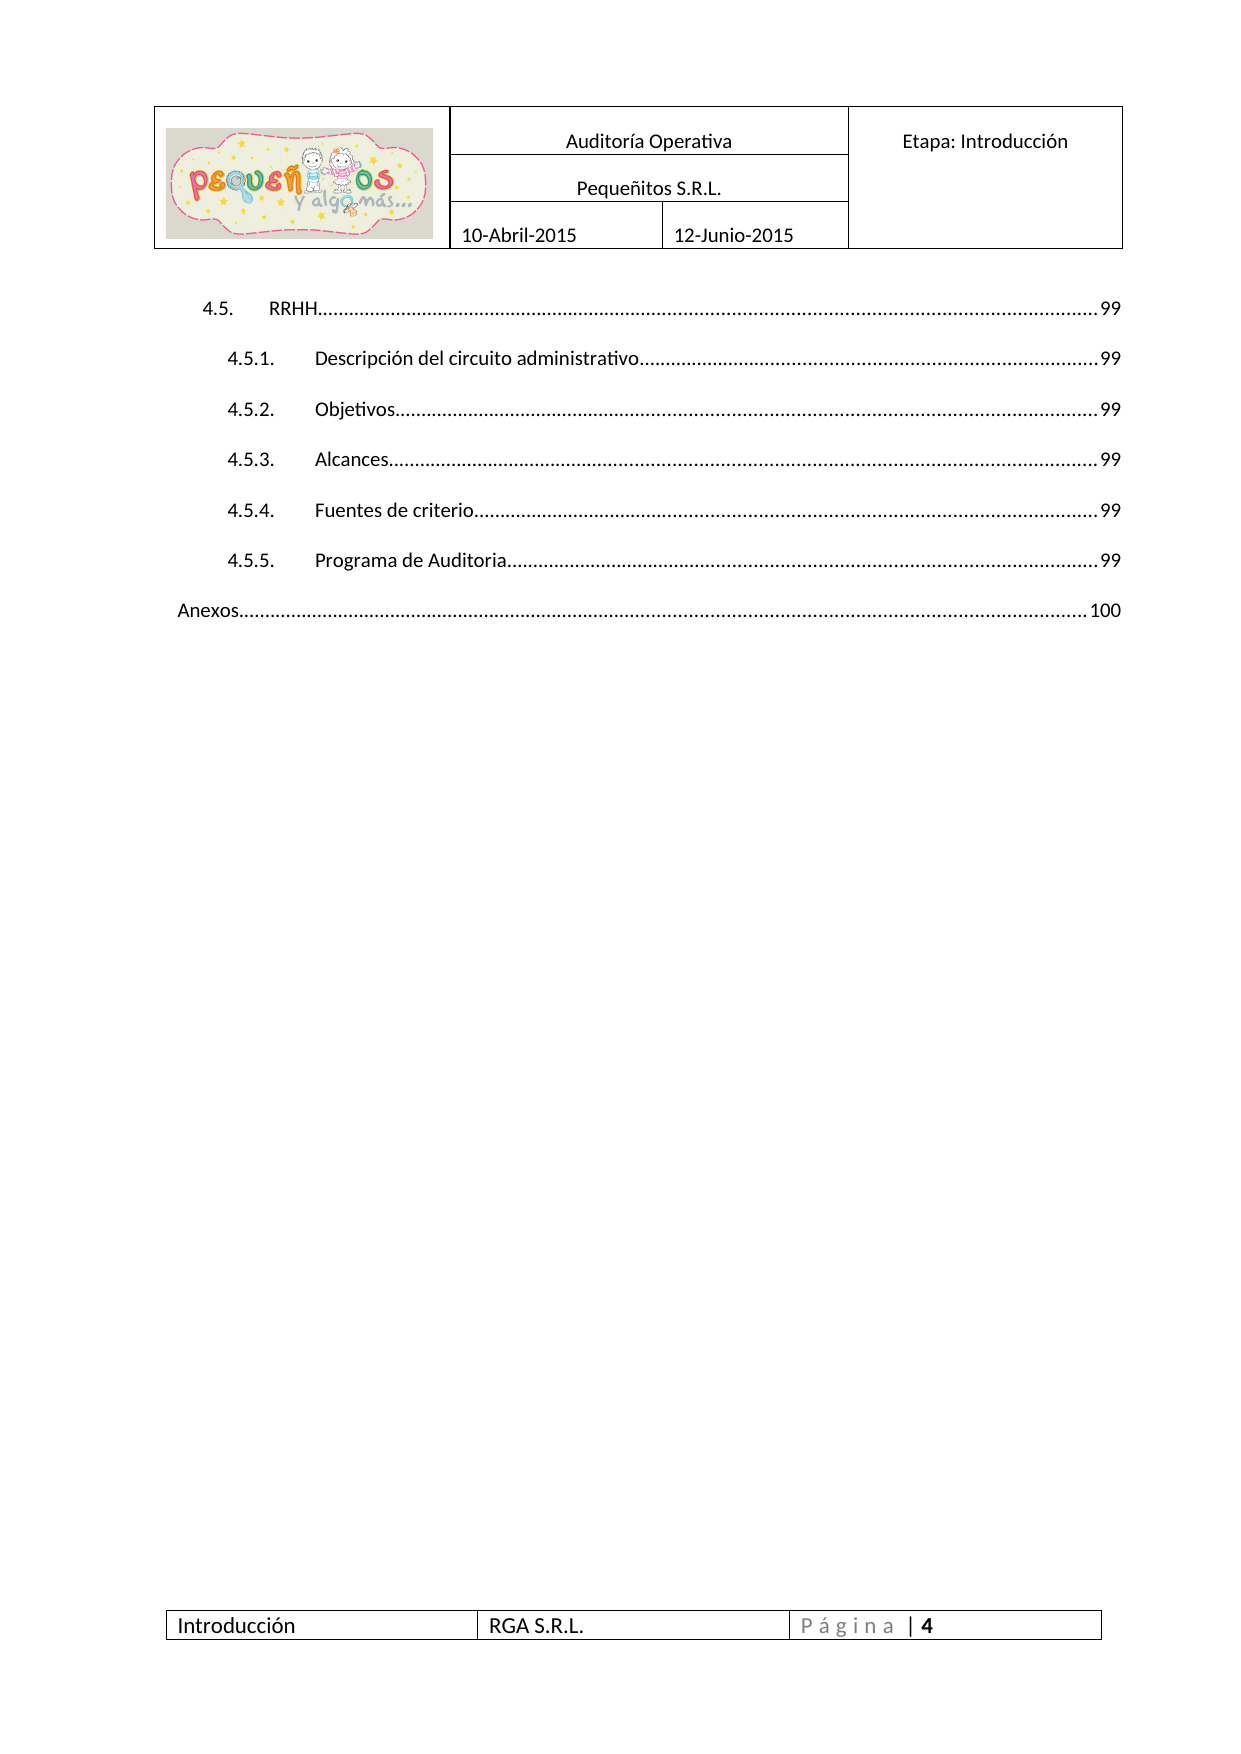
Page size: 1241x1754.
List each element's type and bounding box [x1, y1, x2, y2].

picture [166, 128, 434, 239]
